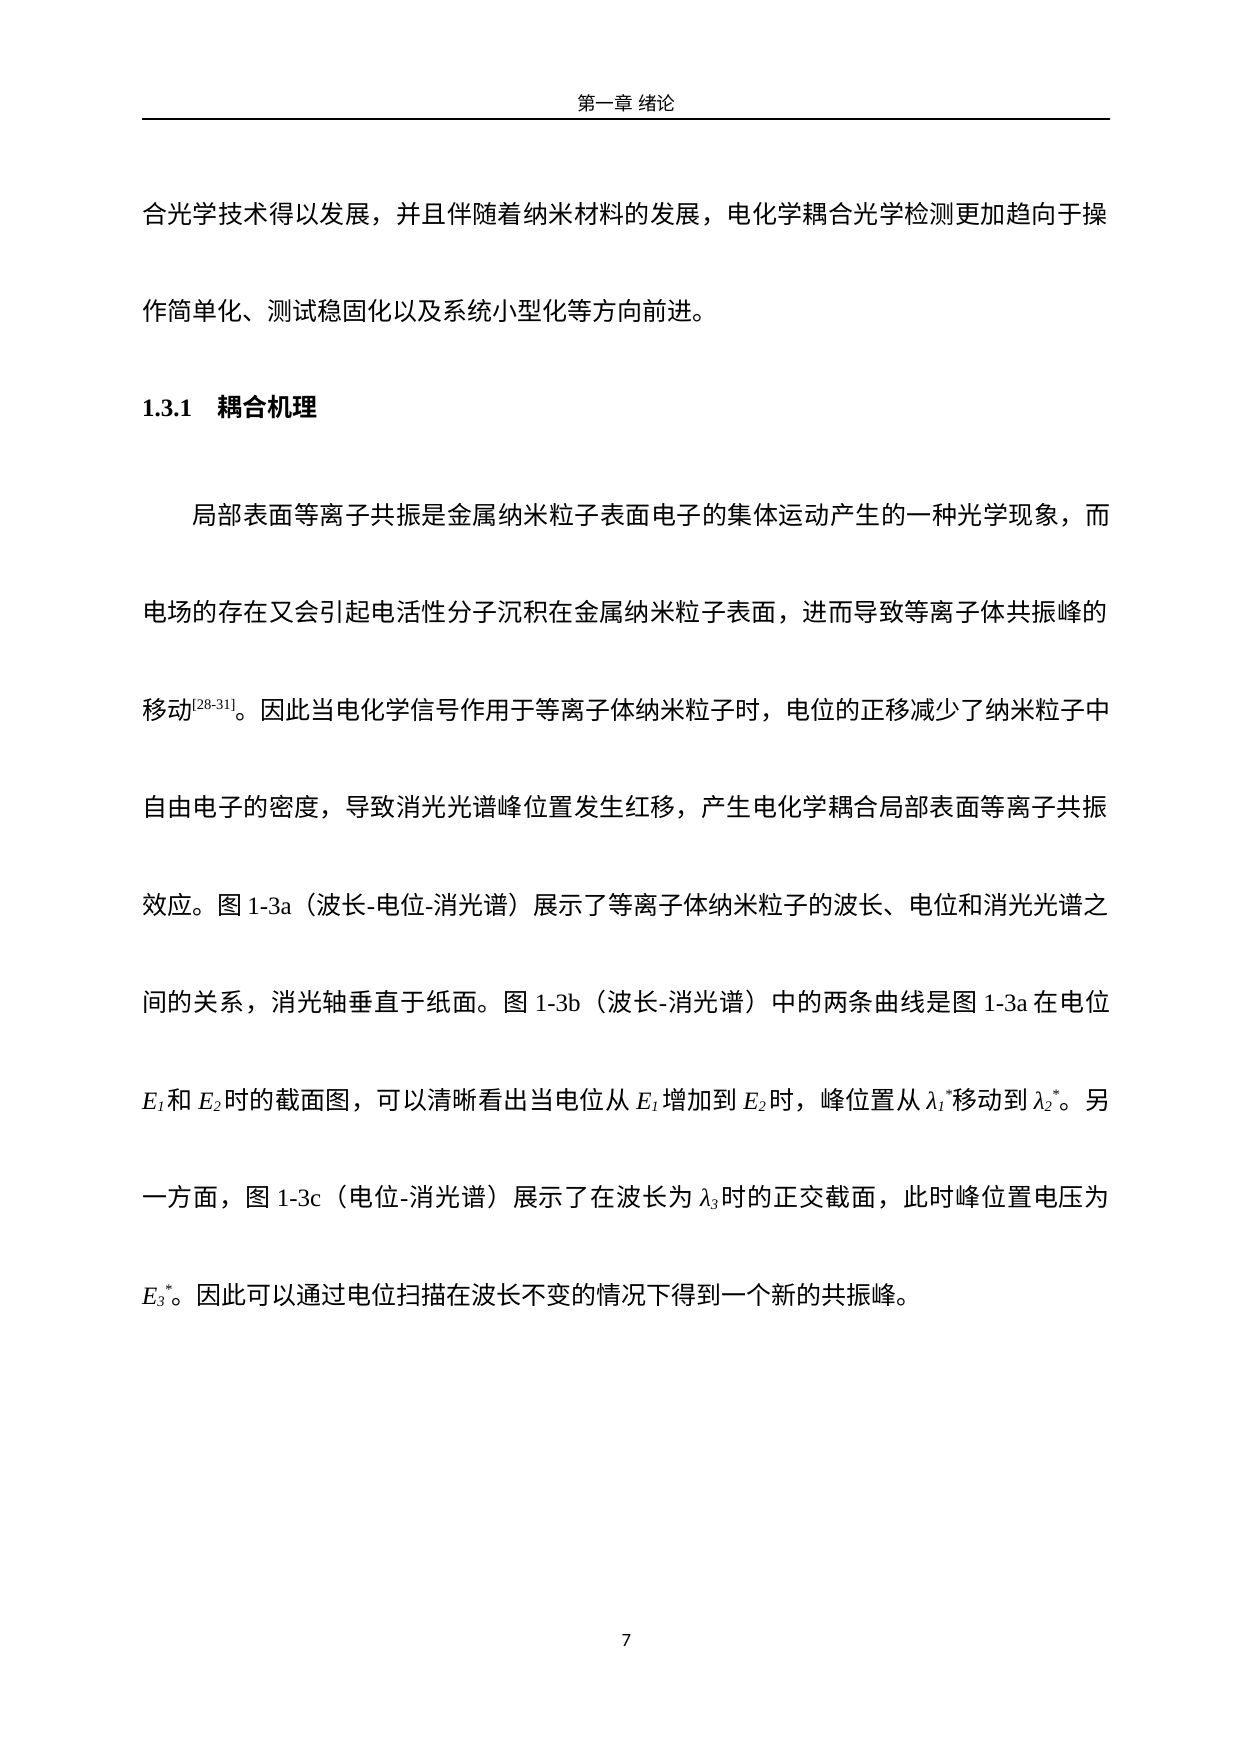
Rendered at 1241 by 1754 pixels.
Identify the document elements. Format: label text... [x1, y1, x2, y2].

subtitle 耦合机理 [142, 373, 1110, 438]
text 局部表面等离子共振是金属纳米粒子表面电子的集体运动产生的一种光学现象，而电场的存在又会引起电活性分子沉积在金属纳米粒子表面，进而导致等离子体共振峰的移动[28-31]。因此当电化学信号作用于等离子体纳米粒子时，电位的正移减少了纳米粒子中自由电子的密度，导致消光光谱峰位置发生红移，产生电化学耦合局部表面等离子共振效应。图1-3a（波长-电位-消光谱）展示了等离子体纳米粒子的波长、电位和消光光谱之间的关系，消光轴垂直于纸面。图1-3b（波长-消光谱）中的两条曲线是图1-3a在电位E1和E2时的截面图，可以清晰看出当电位从E1增加到E2时，峰位置从λ1*移动到λ2*。另一方面，图1-3c（电位-消光谱）展示了在波长为λ3时的正交截面，此时峰位置电压为E3*。因此可以通过电位扫描在波长不变的情况下得到一个新的共振峰。 [142, 481, 1110, 1326]
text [142, 180, 1110, 342]
